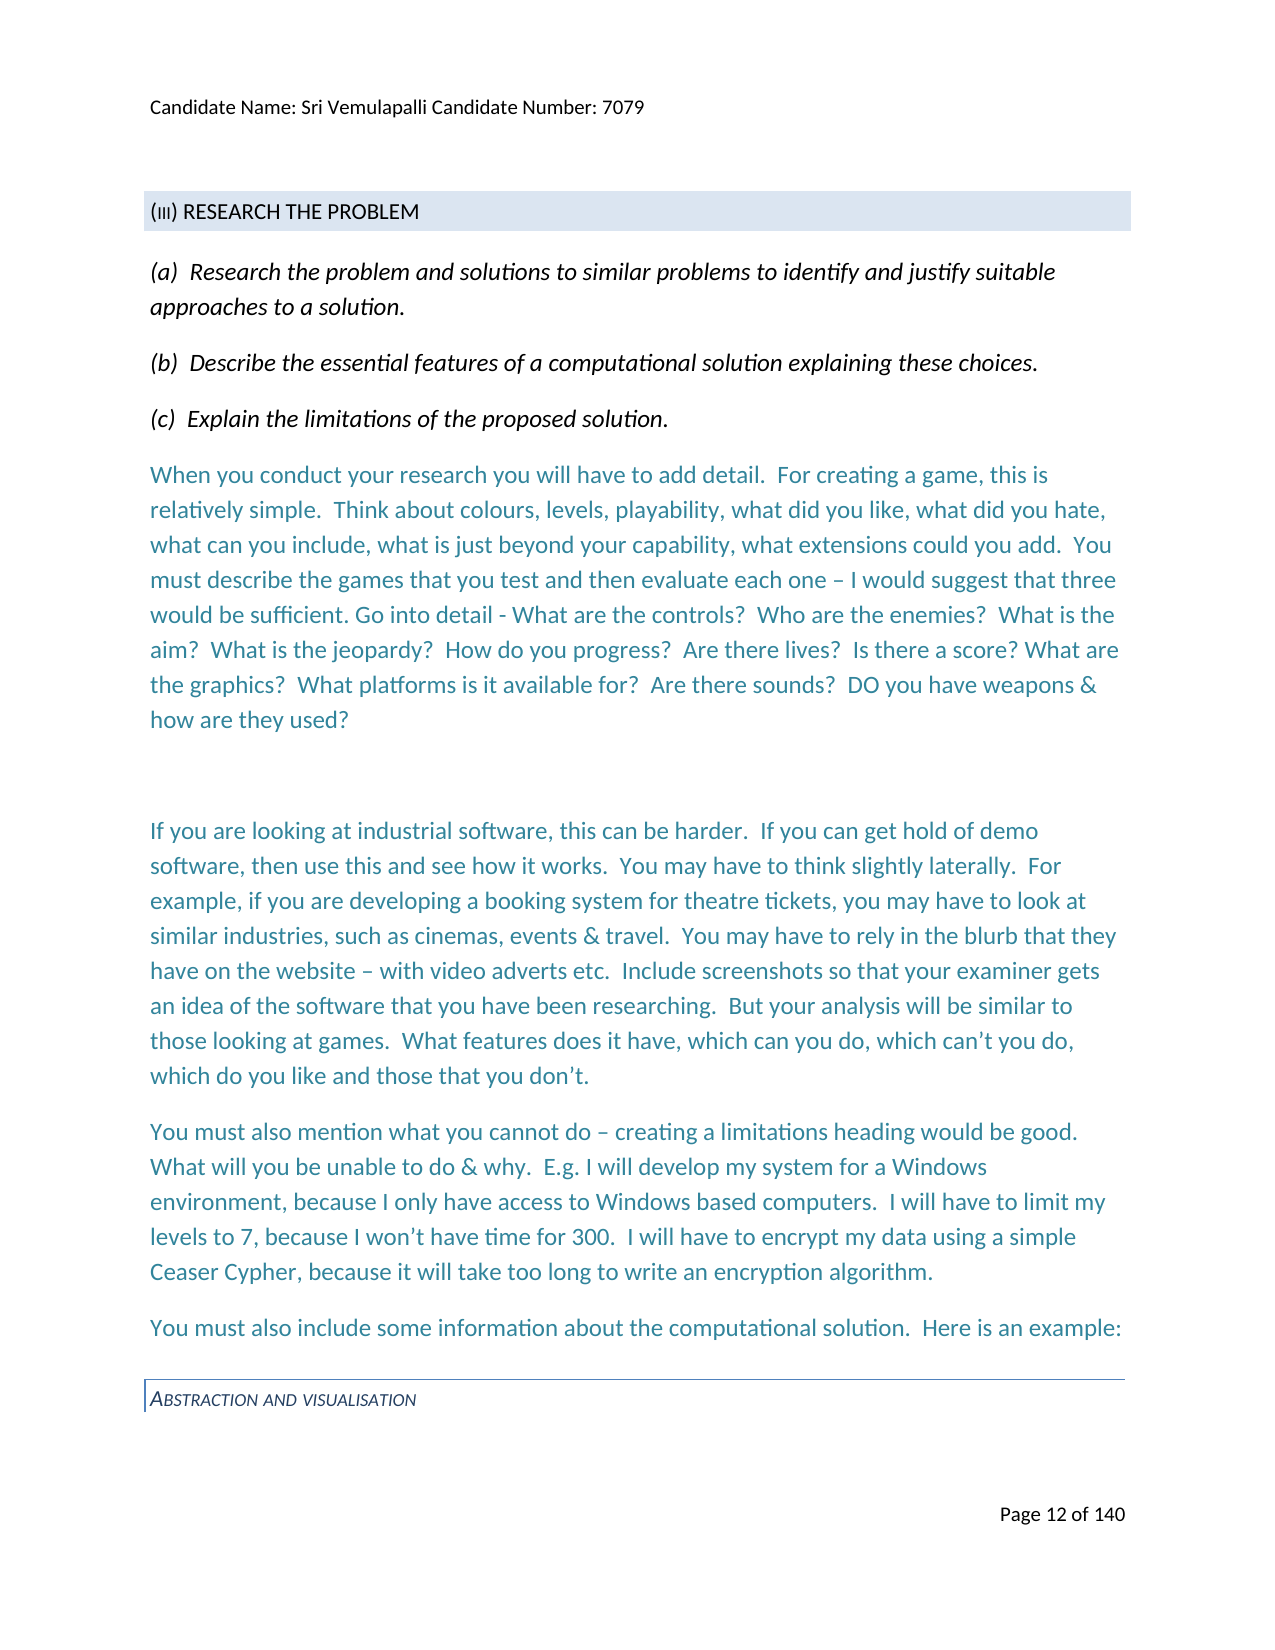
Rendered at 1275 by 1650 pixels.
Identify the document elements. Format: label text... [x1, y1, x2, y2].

text When you conduct your research you will have to add detail. For creating a game, this is relatively simple. Think about colours, levels, playability, what did you like, what did you hate, what can you include, what is just beyond your capability, what extensions could you add. You must describe the games that you test and then evaluate each one – I would suggest that three would be sufficient. Go into detail - What are the controls? Who are the enemies? What is the aim? What is the jeopardy? How do you progress? Are there lives? Is there a score? What are the graphics? What platforms is it available for? Are there sounds? DO you have weapons & how are they used? [150, 459, 1125, 734]
subtitle Abstraction and visualisation [146, 1380, 1125, 1412]
subtitle (iii) RESEARCH THE PROBLEM [150, 197, 1125, 225]
text (c) Explain the limitations of the proposed solution. [150, 403, 1125, 433]
text You must also mention what you cannot do – creating a limitations heading would be good. What will you be unable to do & why. E.g. I will develop my system for a Windows environment, because I only have access to Windows based computers. I will have to limit my levels to 7, because I won’t have time for 300. I will have to encrypt my data using a simple Ceaser Cypher, because it will take too long to write an encryption algorithm. [150, 1116, 1125, 1287]
text (b) Describe the essential features of a computational solution explaining these choices. [150, 347, 1125, 378]
text If you are looking at industrial software, this can be harder. If you can get hold of demo software, then use this and see how it works. You may have to think slightly laterally. For example, if you are developing a booking system for theatre tickets, you may have to look at similar industries, such as cinemas, events & travel. You may have to rely in the blurb that they have on the website – with video adverts etc. Include screenshots so that your examiner gets an idea of the software that you have been researching. But your analysis will be similar to those looking at games. What features does it have, which can you do, which can’t you do, which do you like and those that you don’t. [150, 816, 1125, 1091]
text (a) Research the problem and solutions to similar problems to identify and justify suitable approaches to a solution. [150, 256, 1125, 322]
text You must also include some information about the computational solution. Here is an example: [150, 1312, 1125, 1343]
